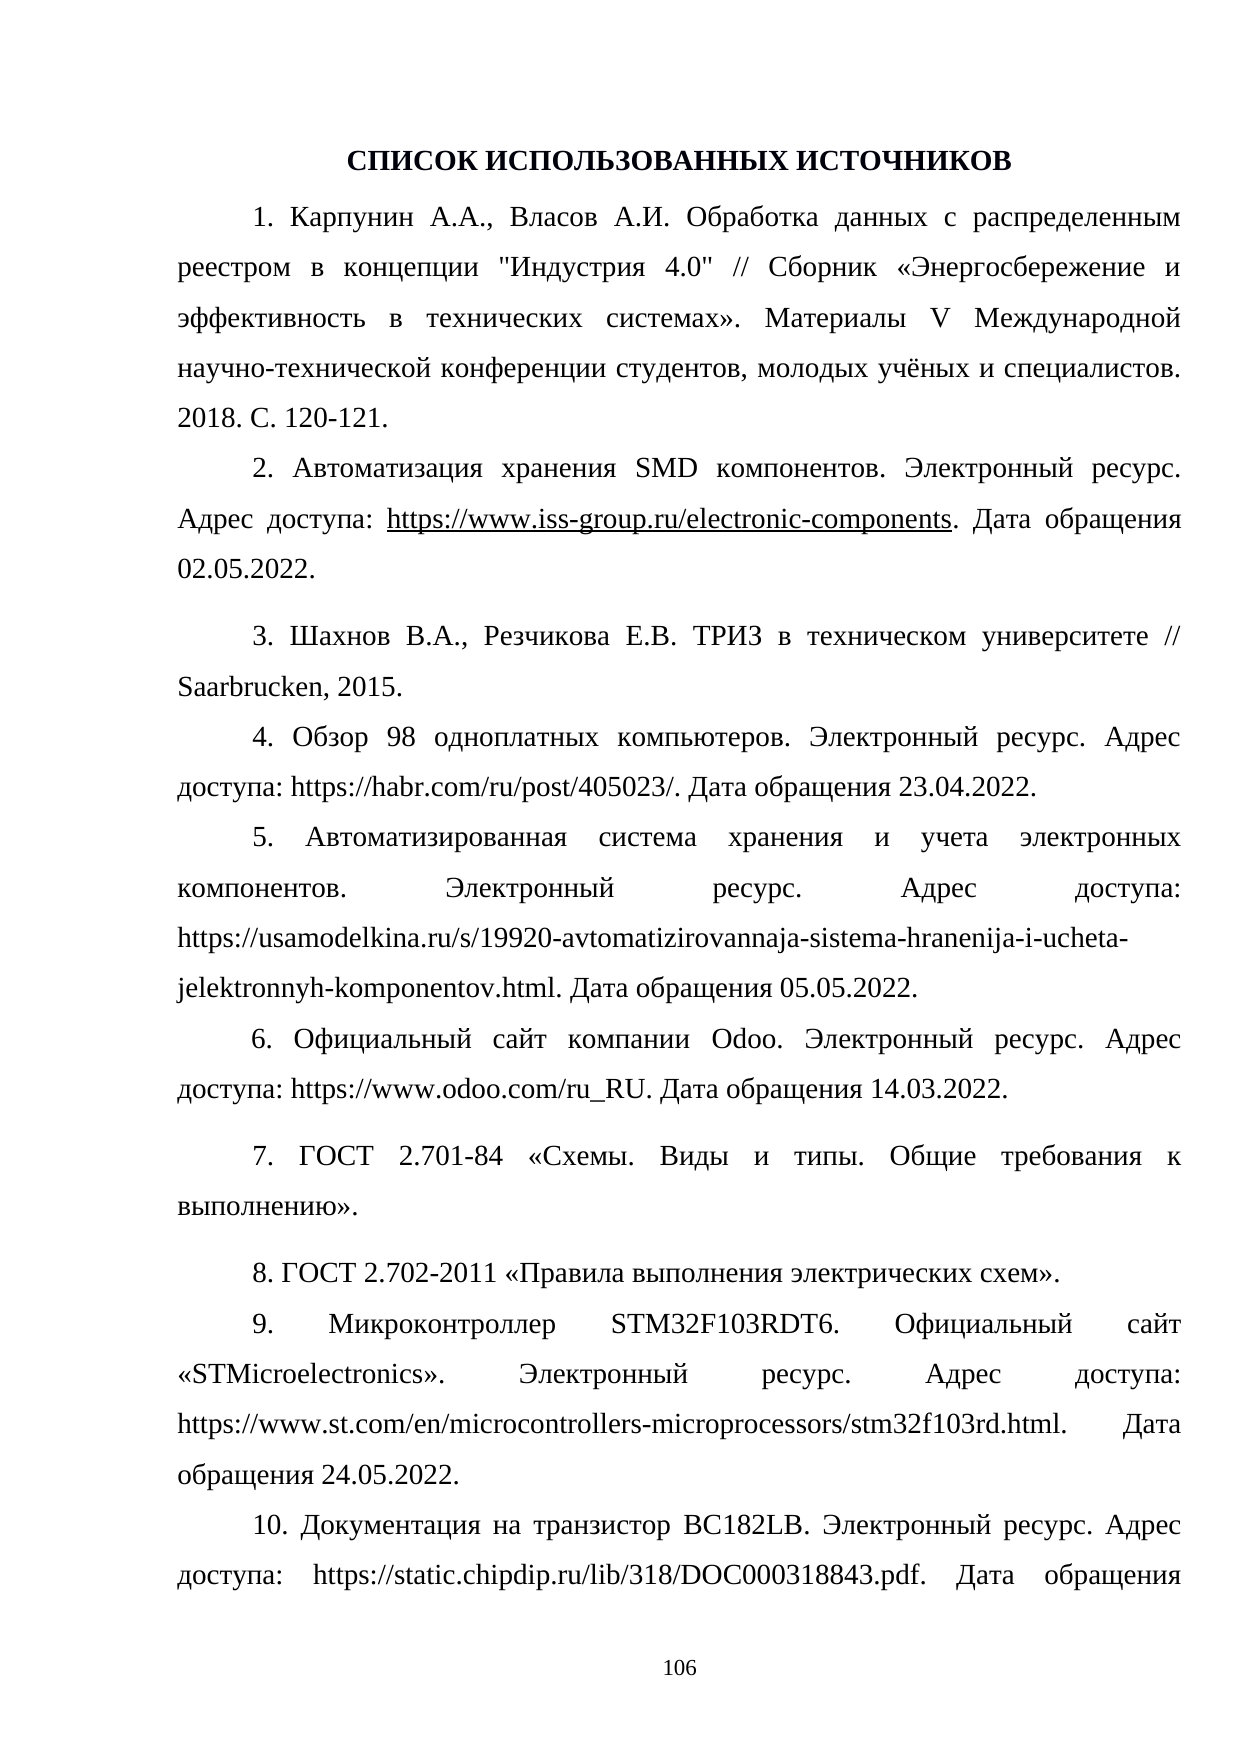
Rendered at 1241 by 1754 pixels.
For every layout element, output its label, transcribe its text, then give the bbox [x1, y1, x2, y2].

text 4. Обзор 98 одноплатных компьютеров. Электронный ресурс. Адрес доступа: https://habr.com/ru/post/405023/. Дата обращения 23.04.2022. [177, 719, 1182, 803]
text 7. ГОСТ 2.701-84 «Схемы. Виды и типы. Общие требования к выполнению». [177, 1138, 1182, 1222]
text 5. Автоматизированная система хранения и учета электронных компонентов. Электронный ресурс. Адрес доступа: https://usamodelkina.ru/s/19920-avtomatizirovannaja-sistema-hranenija-i-ucheta-jelektronnyh-komponentov.html. Дата обращения 05.05.2022. [177, 819, 1182, 1004]
text 9. Микроконтроллер STM32F103RDT6. Официальный сайт «STMicroelectronics». Электронный ресурс. Адрес доступа: https://www.st.com/en/microcontrollers-microprocessors/stm32f103rd.html. Дата обращения 24.05.2022. [177, 1306, 1182, 1490]
text 6. Официальный сайт компании Odoo. Электронный ресурс. Адрес доступа: https://www.odoo.com/ru_RU. Дата обращения 14.03.2022. [177, 1021, 1182, 1105]
text 1. Карпунин А.А., Власов А.И. Обработка данных с распределенным реестром в концепции "Индустрия 4.0" // Сборник «Энергосбережение и эффективность в технических системах». Материалы V Международной научно-технической конференции студентов, молодых учёных и специалистов. 2018. С. 120-121. [177, 199, 1182, 434]
text СПИСОК ИСПОЛЬЗОВАННЫХ ИСТОЧНИКОВ [177, 143, 1182, 177]
text 8. ГОСТ 2.702-2011 «Правила выполнения электрических схем». [177, 1256, 1182, 1289]
text 2. Автоматизация хранения SMD компонентов. Электронный ресурс. Адрес доступа: https://www.iss-group.ru/electronic-components. Дата обращения 02.05.2022. [177, 451, 1182, 585]
text 3. Шахнов В.А., Резчикова Е.В. ТРИЗ в техническом университете // Saarbrucken, 2015. [177, 618, 1182, 702]
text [177, 1507, 1182, 1591]
